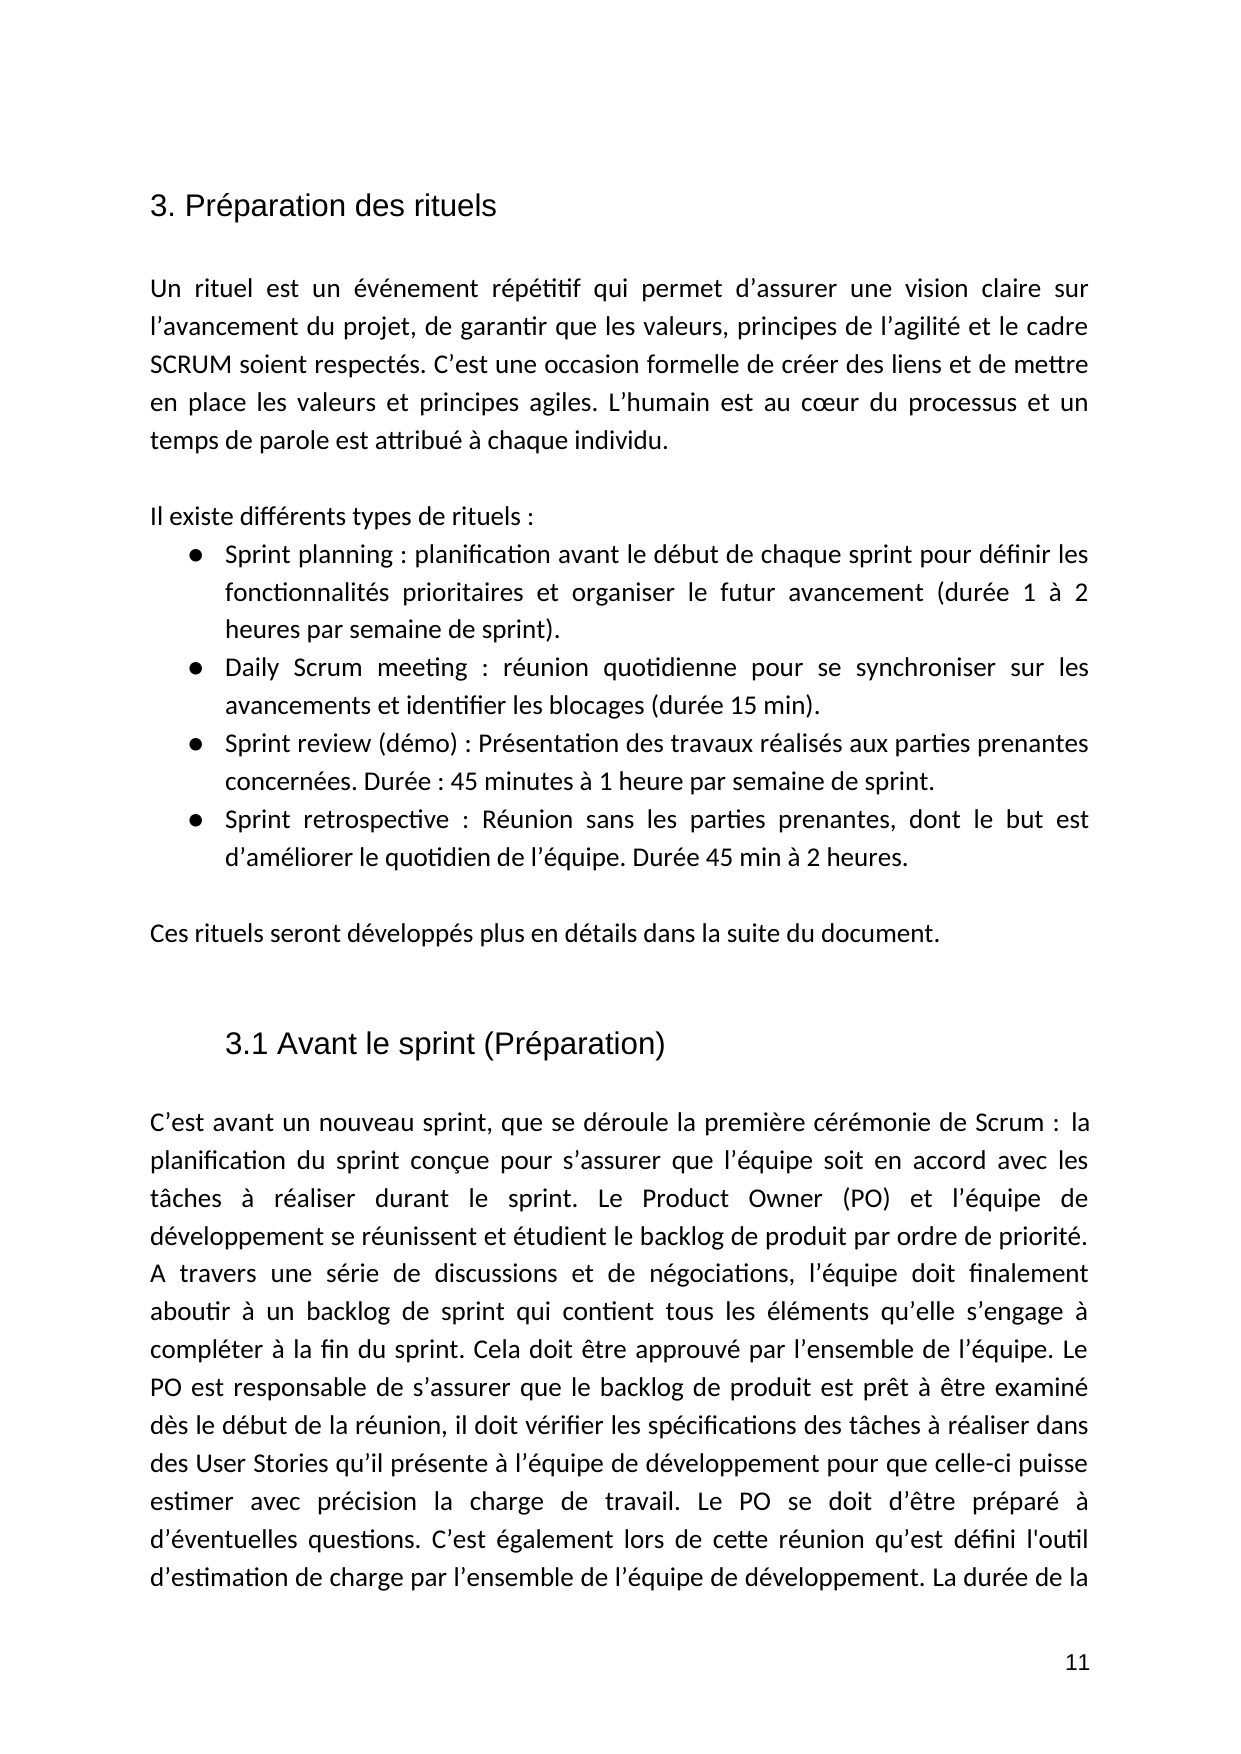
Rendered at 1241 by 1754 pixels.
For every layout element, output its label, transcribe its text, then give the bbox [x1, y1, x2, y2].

subtitle 3. Préparation des rituels [150, 187, 1090, 223]
text Il existe différents types de rituels : [150, 499, 1090, 532]
list Sprint retrospective : Réunion sans les parties prenantes, dont le but est d’améliorer le quotidien de l’équipe. Durée 45 min à 2 heures. [187, 802, 1090, 873]
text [150, 1105, 1090, 1593]
list Sprint planning : planification avant le début de chaque sprint pour définir les fonctionnalités prioritaires et organiser le futur avancement (durée 1 à 2 heures par semaine de sprint). [187, 537, 1090, 646]
text Ces rituels seront développés plus en détails dans la suite du document. [150, 916, 1090, 949]
list Daily Scrum meeting : réunion quotidienne pour se synchroniser sur les avancements et identifier les blocages (durée 15 min). [187, 651, 1090, 722]
text Un rituel est un événement répétitif qui permet d’assurer une vision claire sur l’avancement du projet, de garantir que les valeurs, principes de l’agilité et le cadre SCRUM soient respectés. C’est une occasion formelle de créer des liens et de mettre en place les valeurs et principes agiles. L’humain est au cœur du processus et un temps de parole est attribué à chaque individu. [150, 271, 1090, 456]
subtitle 3.1 Avant le sprint (Préparation) [150, 1025, 1090, 1061]
list Sprint review (démo) : Présentation des travaux réalisés aux parties prenantes concernées. Durée : 45 minutes à 1 heure par semaine de sprint. [187, 726, 1090, 797]
